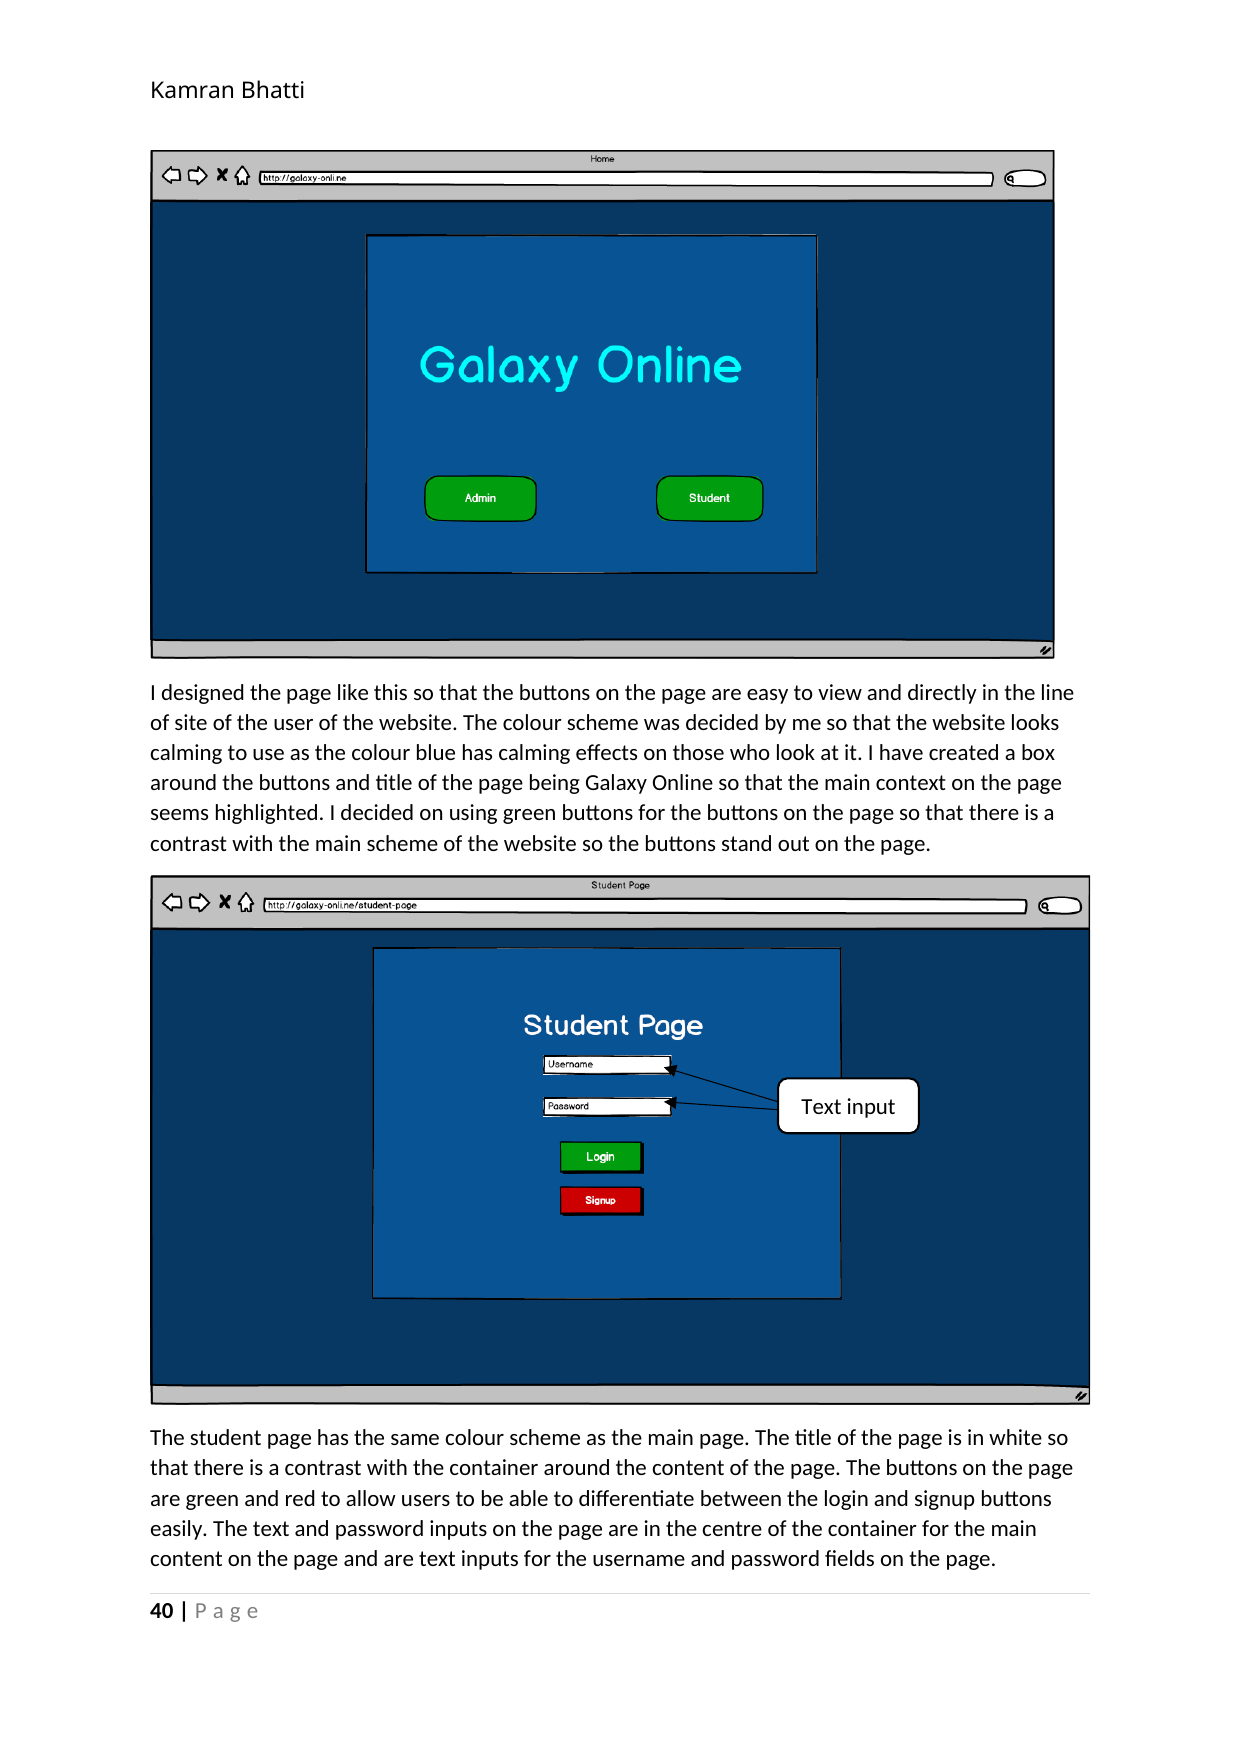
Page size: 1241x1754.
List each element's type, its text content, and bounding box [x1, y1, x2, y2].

text I designed the page like this so that the buttons on the page are easy to view and directly in the line of site of the user of the website. The colour scheme was decided by me so that the website looks calming to use as the colour blue has calming effects on those who look at it. I have created a box around the buttons and title of the page being Galaxy Online so that the main context on the page seems highlighted. I decided on using green buttons for the buttons on the page so that there is a contrast with the main scheme of the website so the buttons stand out on the page. [150, 678, 1090, 857]
picture [150, 875, 1091, 1405]
picture [150, 150, 1055, 659]
text The student page has the same colour scheme as the main page. The title of the page is in white so that there is a contrast with the container around the content of the page. The buttons on the page are green and red to allow users to be able to differentiate between the login and signup buttons easily. The text and password inputs on the page are in the centre of the container for the main content on the page and are text inputs for the username and password fields on the page. [150, 1423, 1090, 1572]
